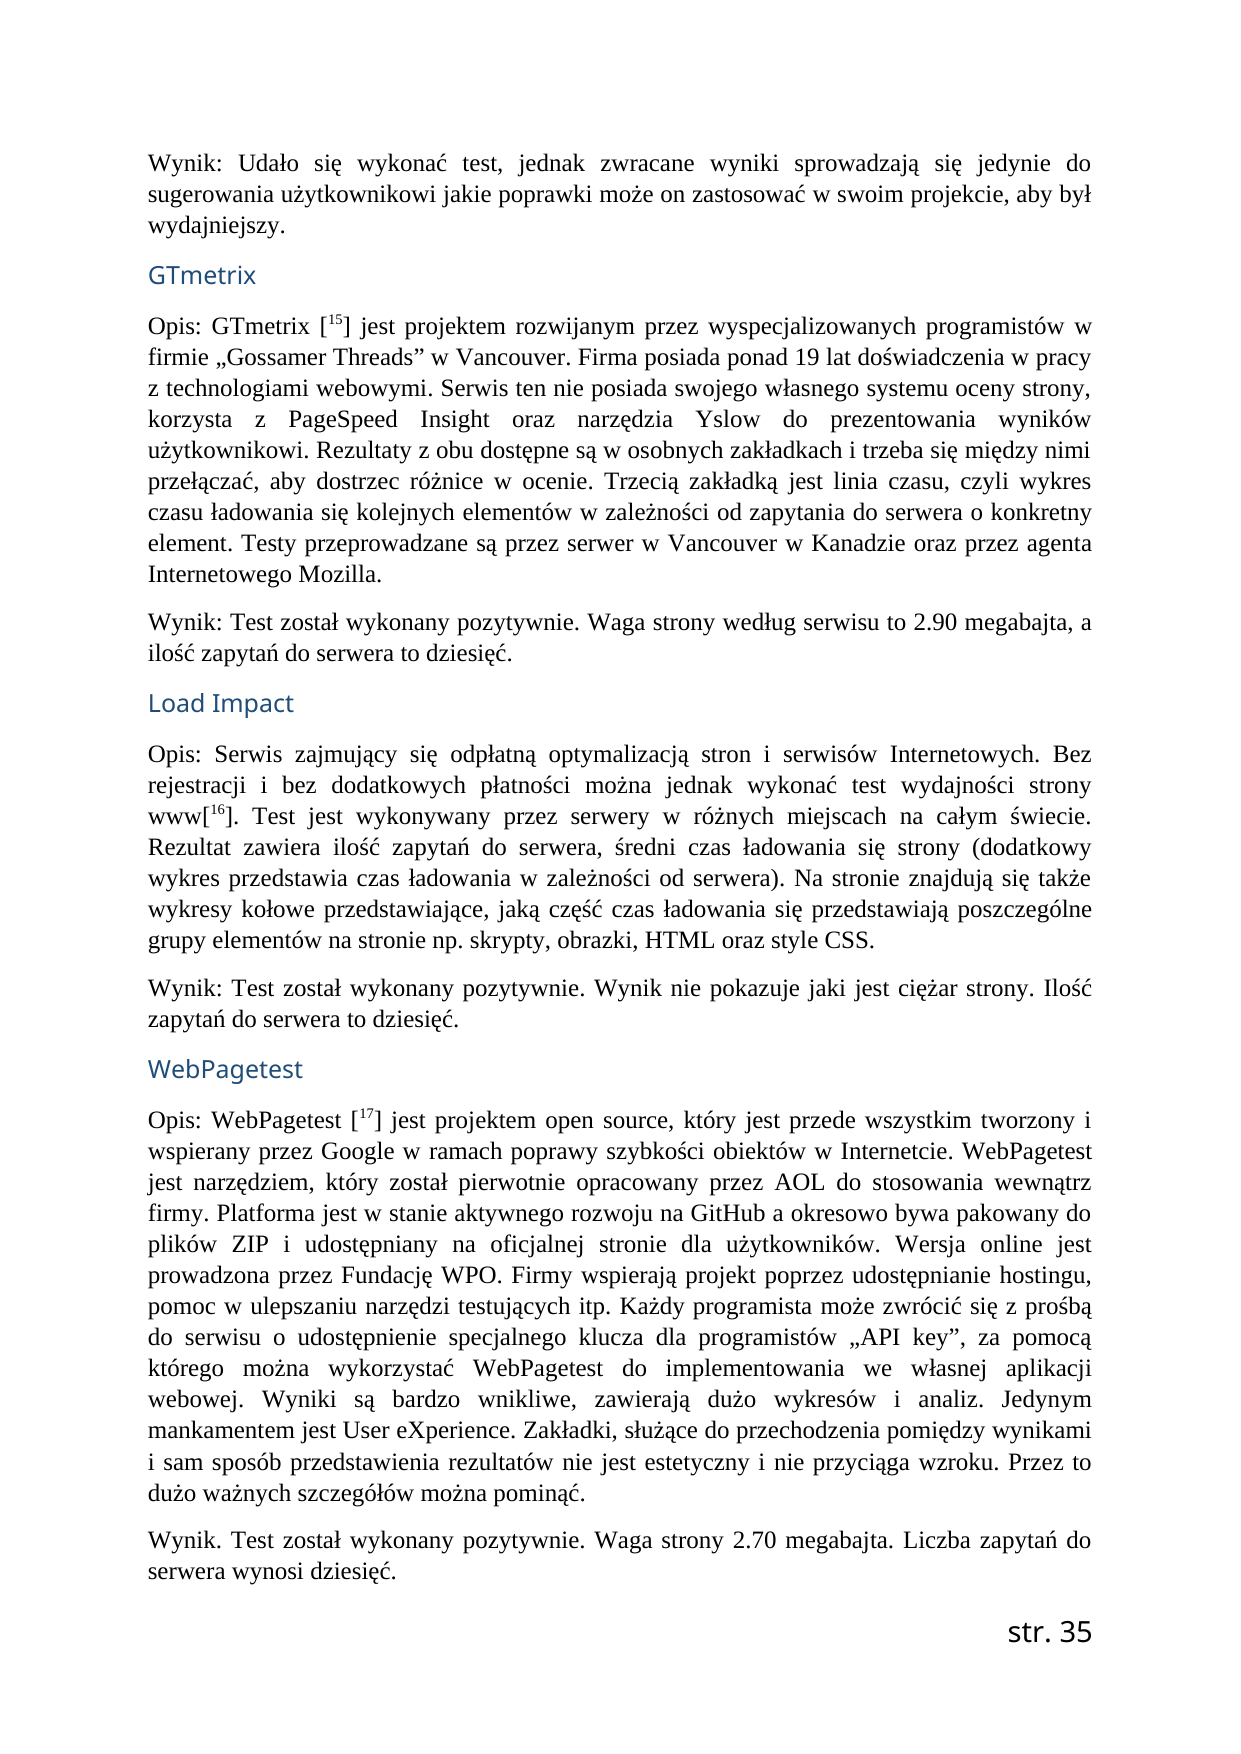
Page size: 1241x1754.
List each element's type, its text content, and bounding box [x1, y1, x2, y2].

text Opis: Serwis zajmujący się odpłatną optymalizacją stron i serwisów Internetowych. Bez rejestracji i bez dodatkowych płatności można jednak wykonać test wydajności strony www[]. Test jest wykonywany przez serwery w różnych miejscach na całym świecie. Rezultat zawiera ilość zapytań do serwera, średni czas ładowania się strony (dodatkowy wykres przedstawia czas ładowania w zależności od serwera). Na stronie znajdują się także wykresy kołowe przedstawiające, jaką część czas ładowania się przedstawiają poszczególne grupy elementów na stronie np. skrypty, obrazki, HTML oraz style CSS. [148, 739, 1093, 954]
text Wynik: Test został wykonany pozytywnie. Wynik nie pokazuje jaki jest ciężar strony. Ilość zapytań do serwera to dziesięć. [148, 973, 1093, 1033]
text WebPagetest [148, 1052, 1093, 1086]
text Wynik. Test został wykonany pozytywnie. Waga strony 2.70 megabajta. Liczba zapytań do serwera wynosi dziesięć. [148, 1525, 1093, 1585]
text Load Impact [148, 686, 1093, 720]
text Opis: WebPagetest [] jest projektem open source, który jest przede wszystkim tworzony i wspierany przez Google w ramach poprawy szybkości obiektów w Internetcie. WebPagetest jest narzędziem, który został pierwotnie opracowany przez AOL do stosowania wewnątrz firmy. Platforma jest w stanie aktywnego rozwoju na GitHub a okresowo bywa pakowany do plików ZIP i udostępniany na oficjalnej stronie dla użytkowników. Wersja online jest prowadzona przez Fundację WPO. Firmy wspierają projekt poprzez udostępnianie hostingu, pomoc w ulepszaniu narzędzi testujących itp. Każdy programista może zwrócić się z prośbą do serwisu o udostępnienie specjalnego klucza dla programistów „API key”, za pomocą którego można wykorzystać WebPagetest do implementowania we własnej aplikacji webowej. Wyniki są bardzo wnikliwe, zawierają dużo wykresów i analiz. Jedynym mankamentem jest User eXperience. Zakładki, służące do przechodzenia pomiędzy wynikami i sam sposób przedstawienia rezultatów nie jest estetyczny i nie przyciąga wzroku. Przez to dużo ważnych szczegółów można pominąć. [148, 1105, 1093, 1506]
text Opis: GTmetrix [] jest projektem rozwijanym przez wyspecjalizowanych programistów w firmie „Gossamer Threads” w Vancouver. Firma posiada ponad 19 lat doświadczenia w pracy z technologiami webowymi. Serwis ten nie posiada swojego własnego systemu oceny strony, korzysta z PageSpeed Insight oraz narzędzia Yslow do prezentowania wyników użytkownikowi. Rezultaty z obu dostępne są w osobnych zakładkach i trzeba się między nimi przełączać, aby dostrzec różnice w ocenie. Trzecią zakładką jest linia czasu, czyli wykres czasu ładowania się kolejnych elementów w zależności od zapytania do serwera o konkretny element. Testy przeprowadzane są przez serwer w Vancouver w Kanadzie oraz przez agenta Internetowego Mozilla. [148, 311, 1093, 588]
text Wynik: Udało się wykonać test, jednak zwracane wyniki sprowadzają się jedynie do sugerowania użytkownikowi jakie poprawki może on zastosować w swoim projekcie, aby był wydajniejszy. [148, 148, 1093, 238]
text Wynik: Test został wykonany pozytywnie. Waga strony według serwisu to 2.90 megabajta, a ilość zapytań do serwera to dziesięć. [148, 607, 1093, 667]
text GTmetrix [148, 257, 1093, 291]
